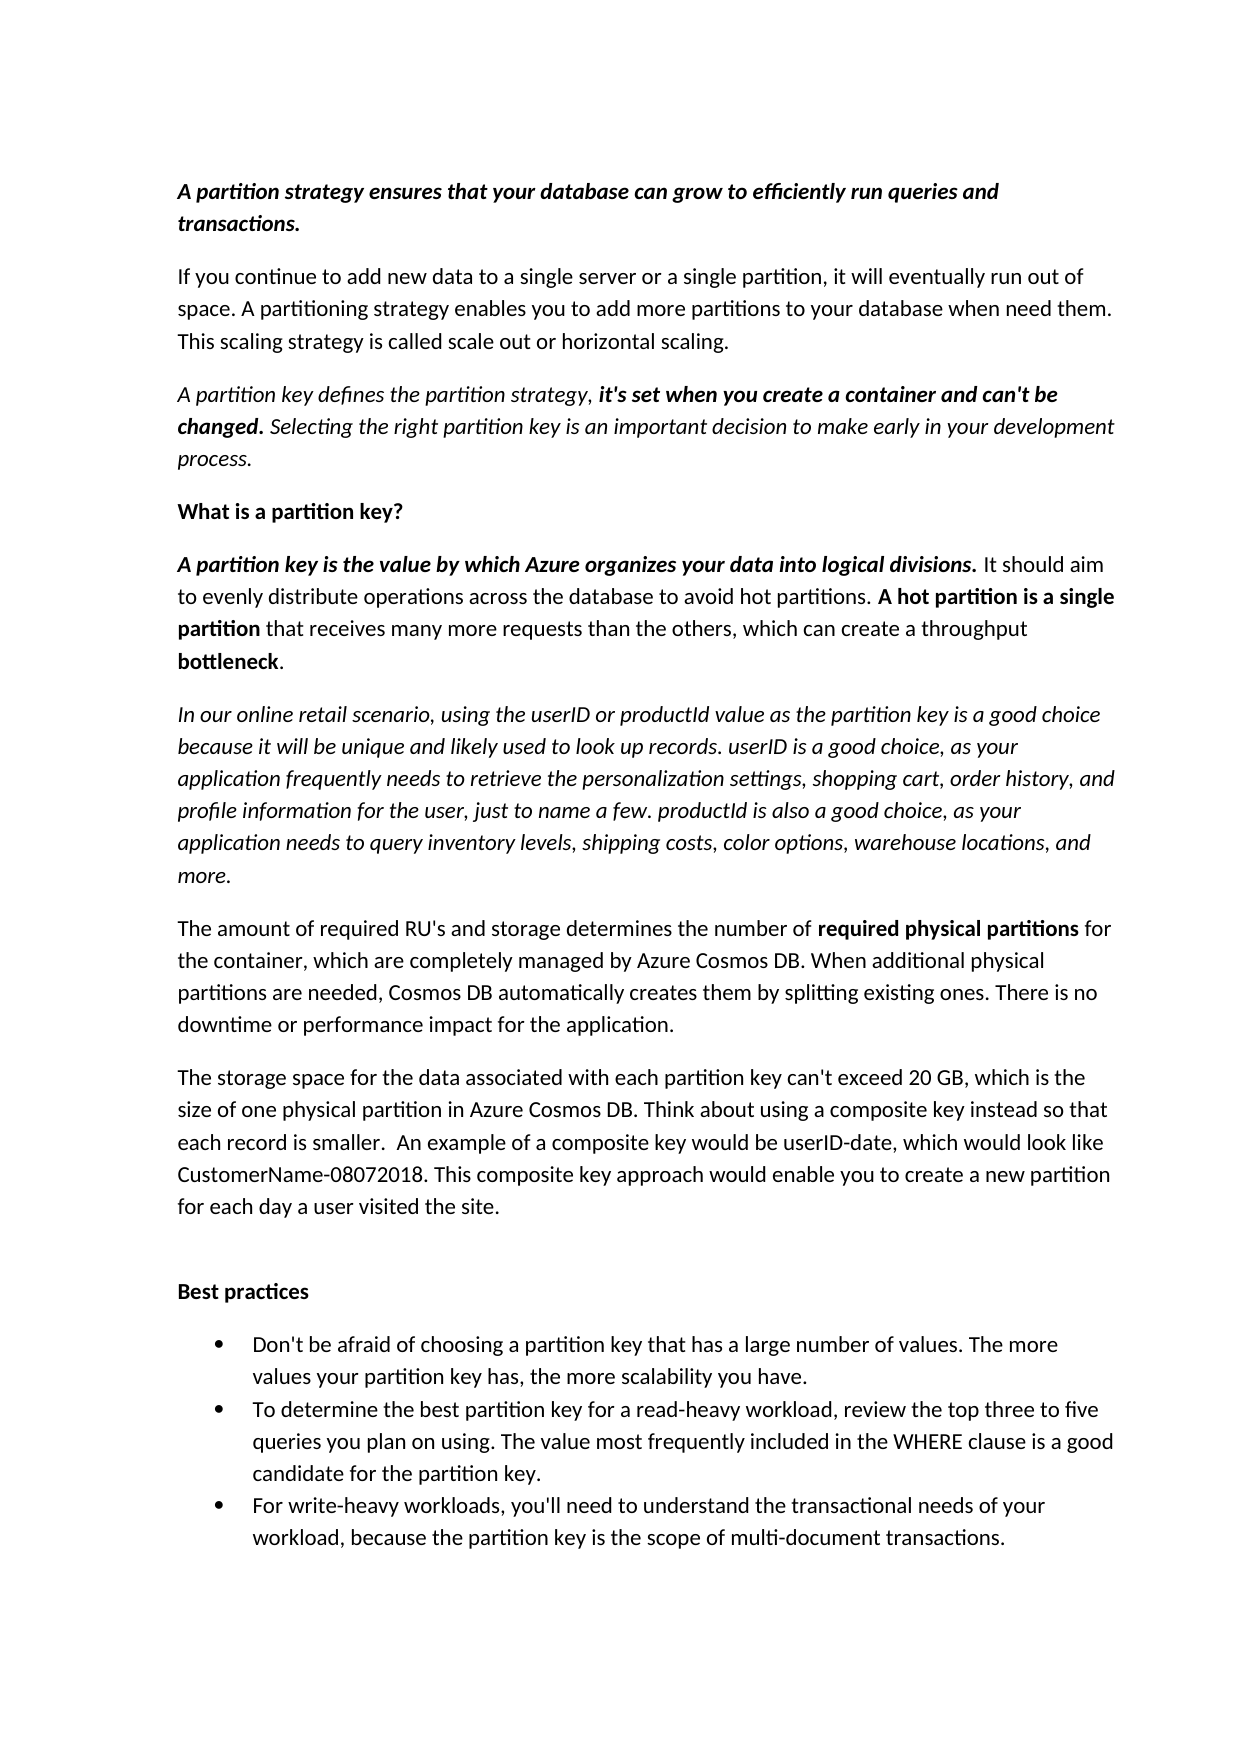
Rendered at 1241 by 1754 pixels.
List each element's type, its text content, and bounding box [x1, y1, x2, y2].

text Best practices [177, 1277, 1122, 1305]
list For write-heavy workloads, you'll need to understand the transactional needs of your workload, because the partition key is the scope of multi-document transactions. [215, 1491, 1122, 1551]
text In our online retail scenario, using the userID or productId value as the partition key is a good choice because it will be unique and likely used to look up records. userID is a good choice, as your application frequently needs to retrieve the personalization settings, shopping cart, order history, and profile information for the user, just to name a few. productId is also a good choice, as your application needs to query inventory levels, shipping costs, color options, warehouse locations, and more. [177, 700, 1122, 889]
text A partition key is the value by which Azure organizes your data into logical divisions. It should aim to evenly distribute operations across the database to avoid hot partitions. A hot partition is a single partition that receives many more requests than the others, which can create a throughput bottleneck. [177, 550, 1122, 675]
text The storage space for the data associated with each partition key can't exceed 20 GB, which is the size of one physical partition in Azure Cosmos DB. Think about using a composite key instead so that each record is smaller. An example of a composite key would be userID-date, which would look like CustomerName-08072018. This composite key approach would enable you to create a new partition for each day a user visited the site. [177, 1063, 1122, 1252]
list To determine the best partition key for a read-heavy workload, review the top three to five queries you plan on using. The value most frequently included in the WHERE clause is a good candidate for the partition key. [215, 1395, 1122, 1487]
text If you continue to add new data to a single server or a single partition, it will eventually run out of space. A partitioning strategy enables you to add more partitions to your database when need them. This scaling strategy is called scale out or horizontal scaling. [177, 262, 1122, 355]
text A partition key defines the partition strategy, it's set when you create a container and can't be changed. Selecting the right partition key is an important decision to make early in your development process. [177, 380, 1122, 472]
list Don't be afraid of choosing a partition key that has a large number of values. The more values your partition key has, the more scalability you have. [215, 1330, 1122, 1391]
text A partition strategy ensures that your database can grow to efficiently run queries and transactions. [177, 177, 1122, 237]
text What is a partition key? [177, 497, 1122, 525]
text The amount of required RU's and storage determines the number of required physical partitions for the container, which are completely managed by Azure Cosmos DB. When additional physical partitions are needed, Cosmos DB automatically creates them by splitting existing ones. There is no downtime or performance impact for the application. [177, 914, 1122, 1038]
